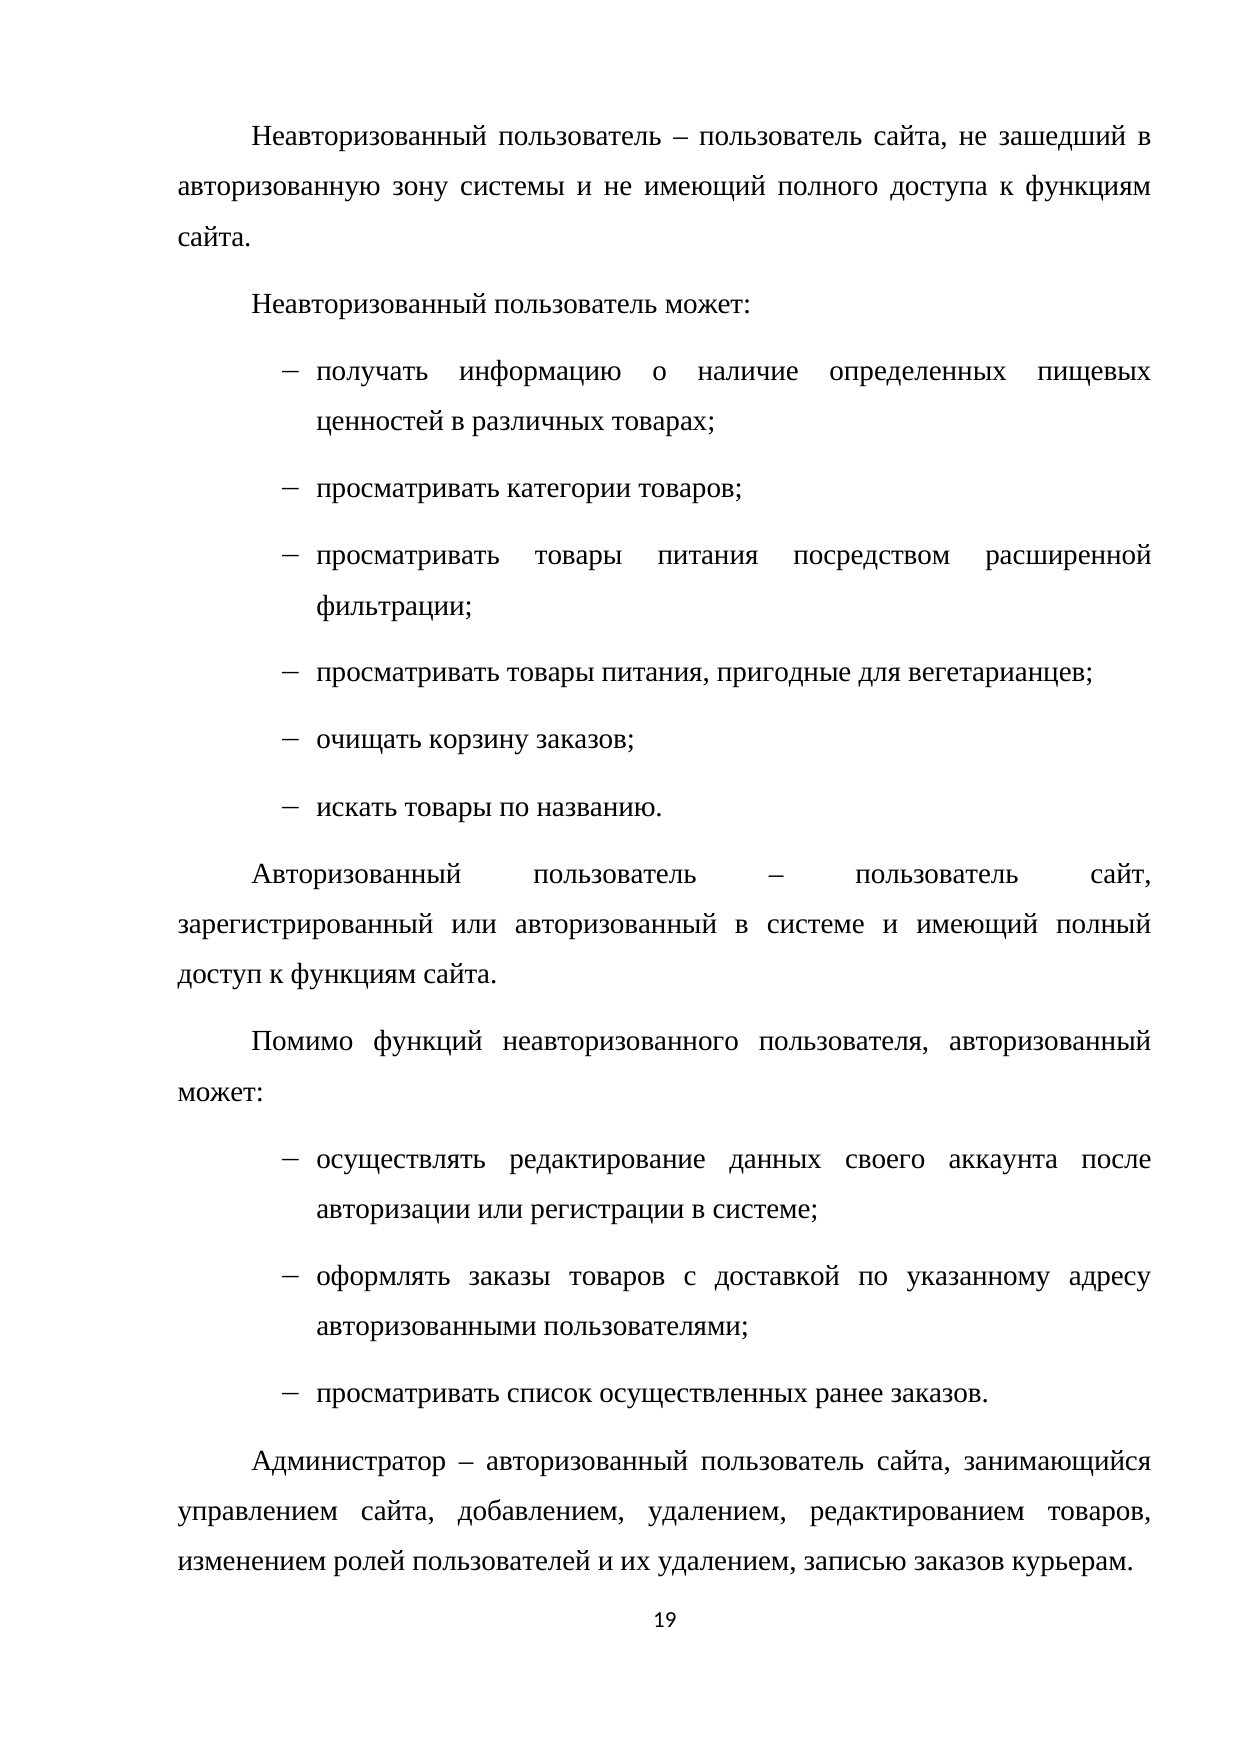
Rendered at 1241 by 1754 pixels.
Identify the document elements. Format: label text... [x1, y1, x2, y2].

text очищать корзину заказов; [279, 722, 1152, 755]
text Неавторизованный пользователь – пользователь сайта, не зашедший в авторизованную зону системы и не имеющий полного доступа к функциям сайта. [177, 118, 1152, 252]
text просматривать категории товаров; [279, 470, 1152, 504]
text получать информацию о наличие определенных пищевых ценностей в различных товарах; [279, 353, 1152, 437]
text оформлять заказы товаров с доставкой по указанному адресу авторизованными пользователями; [279, 1258, 1152, 1342]
text Авторизованный пользователь – пользователь сайт, зарегистрированный или авторизованный в системе и имеющий полный доступ к функциям сайта. [177, 856, 1152, 990]
text Администратор – авторизованный пользователь сайта, занимающийся управлением сайта, добавлением, удалением, редактированием товаров, изменением ролей пользователей и их удалением, записью заказов курьерам. [177, 1443, 1152, 1577]
text просматривать товары питания, пригодные для вегетарианцев; [279, 654, 1152, 688]
text просматривать список осуществленных ранее заказов. [279, 1376, 1152, 1409]
text осуществлять редактирование данных своего аккаунта после авторизации или регистрации в системе; [279, 1141, 1152, 1225]
text искать товары по названию. [279, 789, 1152, 822]
text Помимо функций неавторизованного пользователя, авторизованный может: [177, 1023, 1152, 1107]
text Неавторизованный пользователь может: [177, 286, 1152, 319]
text просматривать товары питания посредством расширенной фильтрации; [279, 537, 1152, 621]
